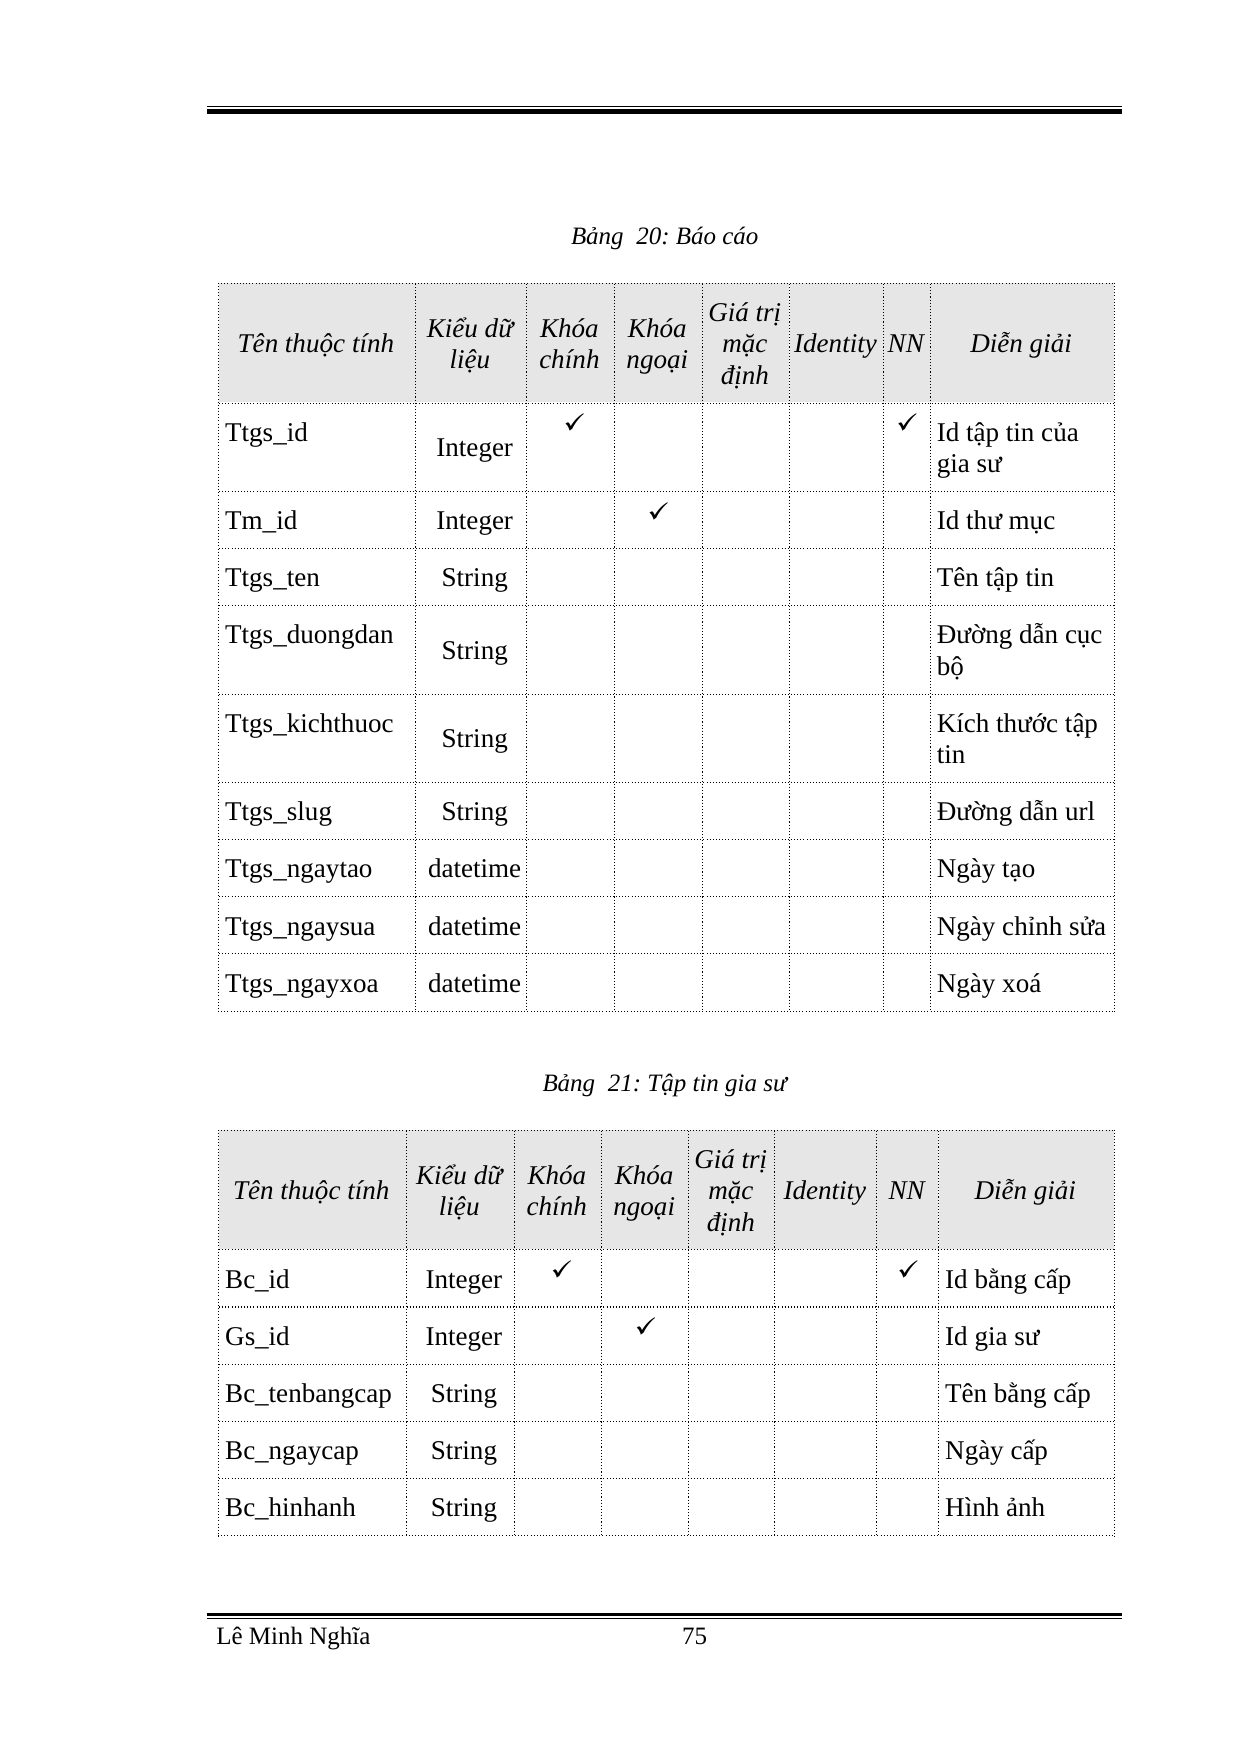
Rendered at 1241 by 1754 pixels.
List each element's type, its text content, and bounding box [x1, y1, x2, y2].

table_cell String [415, 548, 526, 605]
table_cell [877, 1249, 938, 1306]
table_cell [883, 403, 930, 491]
table_cell [702, 491, 789, 548]
table_cell Bc_id [219, 1249, 406, 1306]
table_header Identity [775, 1130, 877, 1249]
table_cell Tên tập tin [930, 548, 1114, 605]
table_cell [526, 782, 614, 839]
table_cell [702, 953, 789, 1011]
table_cell String [406, 1421, 514, 1478]
table_cell [883, 694, 930, 782]
table_cell Integer [406, 1306, 514, 1364]
table_cell [526, 953, 614, 1011]
table_cell [877, 1478, 938, 1535]
table_header Kiểu dữ liệu [415, 283, 526, 402]
table_cell Id tập tin của gia sư [930, 403, 1114, 491]
table_cell Id thư mục [930, 491, 1114, 548]
table_cell [514, 1249, 601, 1306]
table_cell Ngày tạo [930, 839, 1114, 896]
table_cell [614, 694, 702, 782]
table_cell datetime [415, 953, 526, 1011]
table_cell Đường dẫn cục bộ [930, 605, 1114, 693]
table_header Tên thuộc tính [219, 1130, 406, 1249]
table_cell [526, 896, 614, 953]
table_header Identity [790, 283, 883, 402]
table_cell [702, 782, 789, 839]
table_cell [514, 1421, 601, 1478]
table_cell Integer [415, 491, 526, 548]
table_cell [702, 839, 789, 896]
table_cell String [415, 782, 526, 839]
table_cell [790, 403, 883, 491]
table_cell [689, 1421, 775, 1478]
table_header NN [877, 1130, 938, 1249]
table_cell [790, 896, 883, 953]
table_cell [614, 548, 702, 605]
table_cell Ngày chỉnh sửa [930, 896, 1114, 953]
table_cell [775, 1364, 877, 1421]
table_cell [883, 839, 930, 896]
table_cell Ttgs_ngaytao [219, 839, 415, 896]
table_cell [775, 1306, 877, 1364]
table_header Giá trị mặc định [689, 1130, 775, 1249]
table_cell [702, 896, 789, 953]
table_cell Bc_hinhanh [219, 1478, 406, 1535]
table_cell [689, 1478, 775, 1535]
table_cell [790, 491, 883, 548]
table_cell [614, 839, 702, 896]
table_cell [601, 1478, 689, 1535]
table_header Giá trị mặc định [702, 283, 789, 402]
table_cell [614, 953, 702, 1011]
table_cell Ngày cấp [939, 1421, 1114, 1478]
table_header Diễn giải [939, 1130, 1114, 1249]
table_header Tên thuộc tính [219, 283, 415, 402]
table_cell [790, 953, 883, 1011]
table_cell [883, 782, 930, 839]
table_cell Ttgs_ten [219, 548, 415, 605]
table_header NN [883, 283, 930, 402]
table_cell [702, 605, 789, 693]
table_cell [877, 1306, 938, 1364]
table_cell datetime [415, 839, 526, 896]
table_cell Integer [415, 403, 526, 491]
table_cell Ttgs_kichthuoc [219, 694, 415, 782]
table_cell [614, 403, 702, 491]
table_cell [526, 605, 614, 693]
table_header Kiểu dữ liệu [406, 1130, 514, 1249]
table_cell Kích thước tập tin [930, 694, 1114, 782]
table_cell Id gia sư [939, 1306, 1114, 1364]
table_header Khóa chính [514, 1130, 601, 1249]
table_cell Đường dẫn url [930, 782, 1114, 839]
table_cell [514, 1478, 601, 1535]
table_cell Bc_ngaycap [219, 1421, 406, 1478]
table_cell [883, 491, 930, 548]
table_cell [614, 896, 702, 953]
table_cell [883, 605, 930, 693]
table_cell [526, 491, 614, 548]
table_header Khóa ngoại [614, 283, 702, 402]
table_cell [877, 1421, 938, 1478]
table_cell [790, 839, 883, 896]
table_header Khóa chính [526, 283, 614, 402]
table_cell [877, 1364, 938, 1421]
table_cell [514, 1364, 601, 1421]
table_cell String [406, 1478, 514, 1535]
table_cell [614, 605, 702, 693]
table_cell [689, 1306, 775, 1364]
table_cell [614, 782, 702, 839]
table_cell [790, 605, 883, 693]
table_header Diễn giải [930, 283, 1114, 402]
table_cell [702, 694, 789, 782]
table_cell [601, 1421, 689, 1478]
table_cell [775, 1478, 877, 1535]
table_cell Ngày xoá [930, 953, 1114, 1011]
table_cell Ttgs_ngayxoa [219, 953, 415, 1011]
table_cell [601, 1306, 689, 1364]
table_cell [883, 548, 930, 605]
table_cell Tên bằng cấp [939, 1364, 1114, 1421]
table_cell String [415, 694, 526, 782]
table_cell String [406, 1364, 514, 1421]
table_cell Gs_id [219, 1306, 406, 1364]
table_header Khóa ngoại [601, 1130, 689, 1249]
table_cell [689, 1364, 775, 1421]
table_cell [790, 548, 883, 605]
table_cell [614, 491, 702, 548]
table_cell [775, 1421, 877, 1478]
table_cell [526, 548, 614, 605]
table_cell [883, 896, 930, 953]
table_cell Ttgs_slug [219, 782, 415, 839]
table_cell [790, 694, 883, 782]
table_cell [775, 1249, 877, 1306]
table_cell [601, 1364, 689, 1421]
table_cell [702, 548, 789, 605]
table_cell [601, 1249, 689, 1306]
table_cell String [415, 605, 526, 693]
table_cell [526, 403, 614, 491]
table_cell [526, 839, 614, 896]
table_cell Hình ảnh [939, 1478, 1114, 1535]
table_cell Tm_id [219, 491, 415, 548]
table_cell Bc_tenbangcap [219, 1364, 406, 1421]
table_cell [883, 953, 930, 1011]
table_cell Ttgs_ngaysua [219, 896, 415, 953]
table_cell [514, 1306, 601, 1364]
table_cell [702, 403, 789, 491]
table_cell [526, 694, 614, 782]
table_cell Id bằng cấp [939, 1249, 1114, 1306]
table_cell datetime [415, 896, 526, 953]
table_cell Integer [406, 1249, 514, 1306]
table_cell [790, 782, 883, 839]
table_cell [689, 1249, 775, 1306]
table_cell Ttgs_duongdan [219, 605, 415, 693]
table_cell Ttgs_id [219, 403, 415, 491]
